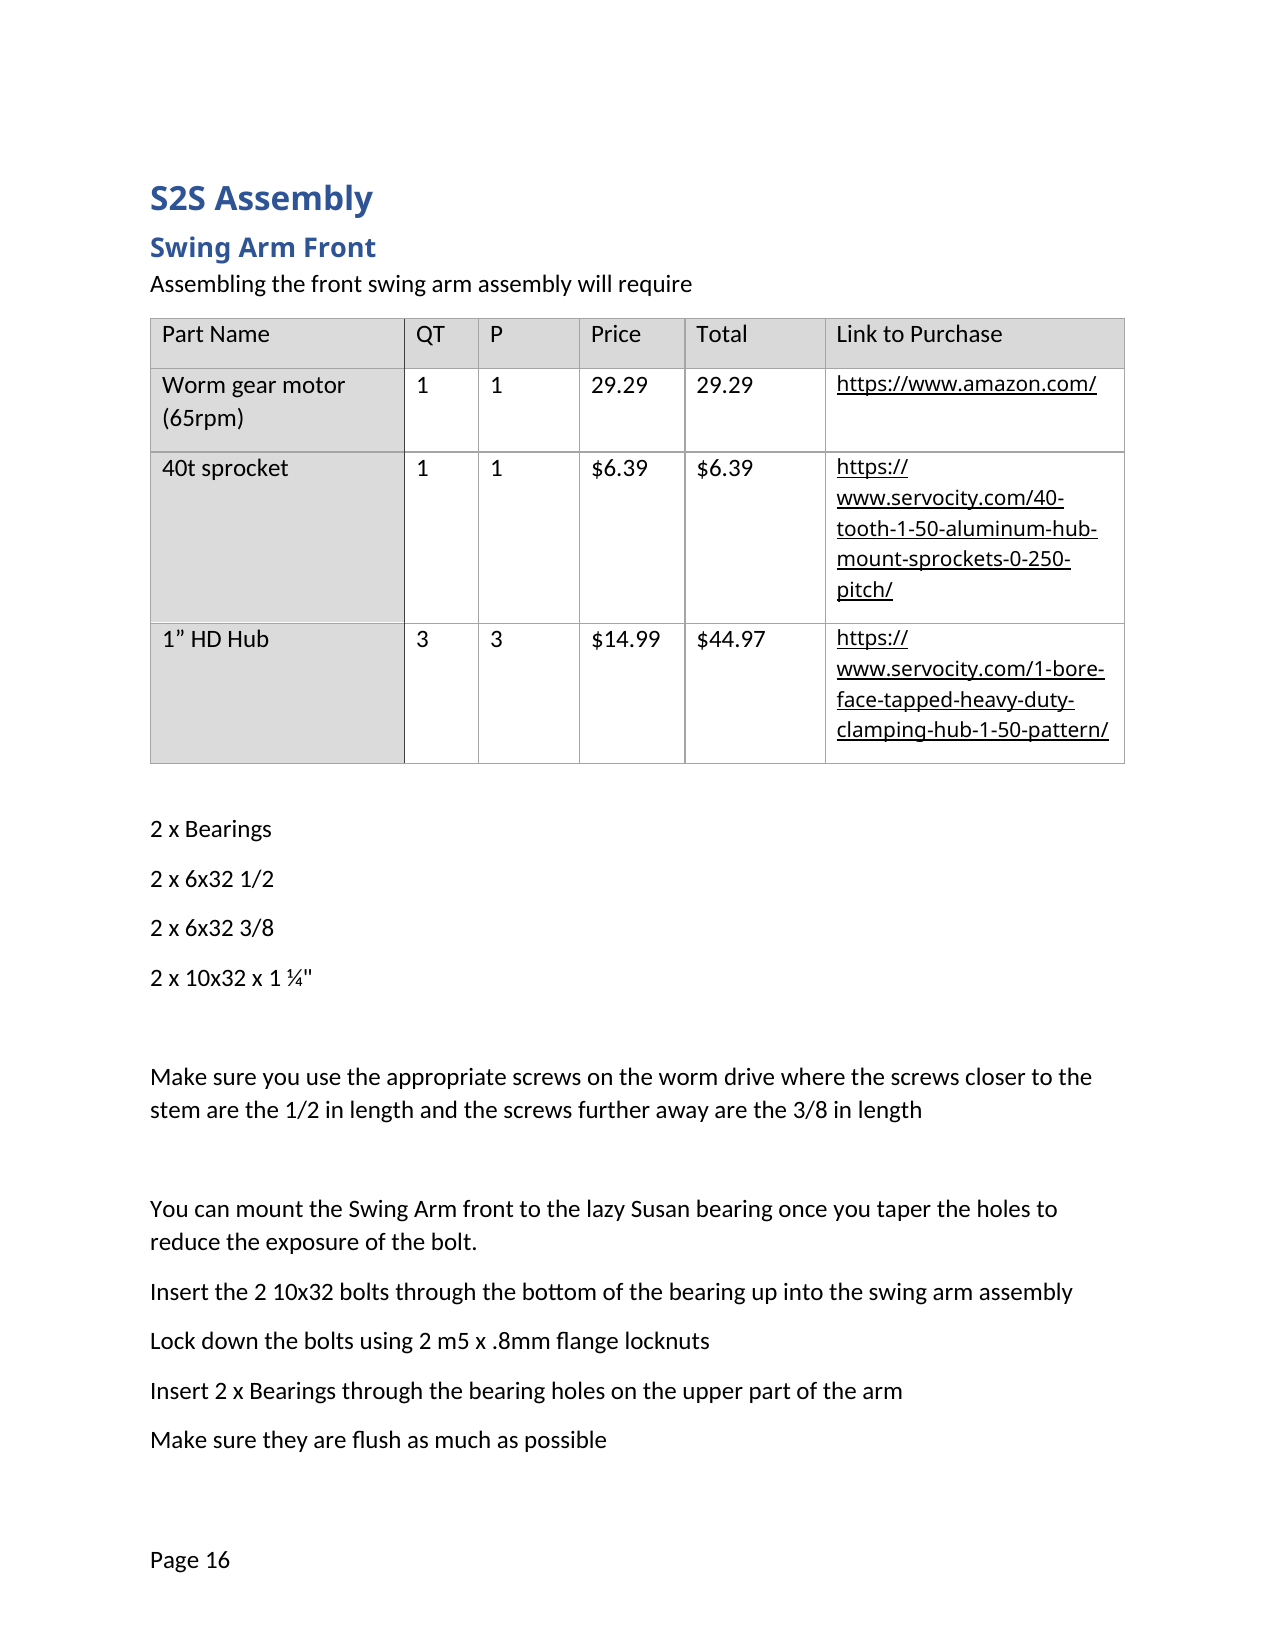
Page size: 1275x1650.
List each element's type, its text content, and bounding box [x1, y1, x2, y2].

text Make sure you use the appropriate screws on the worm drive where the screws closer to the stem are the 1/2 in length and the screws further away are the 3/8 in length [150, 1061, 1125, 1125]
text 2 x Bearings [150, 813, 1125, 844]
text Make sure they are flush as much as possible [150, 1424, 1125, 1455]
subtitle Swing Arm Front [150, 228, 1125, 265]
table_cell 1 [479, 369, 579, 451]
table_cell 29.29 [686, 369, 825, 451]
table_header QT [405, 319, 478, 368]
table_cell https://www.amazon.com/ [826, 369, 1124, 451]
table_cell $6.39 [580, 453, 684, 622]
table_cell https://www.servocity.com/1-bore-face-tapped-heavy-duty-clamping-hub-1-50-pattern/ [826, 624, 1124, 763]
text Insert the 2 10x32 bolts through the bottom of the bearing up into the swing arm assembly [150, 1276, 1125, 1306]
text Insert 2 x Bearings through the bearing holes on the upper part of the arm [150, 1375, 1125, 1406]
text 2 x 10x32 x 1 ¼" [150, 962, 1125, 993]
table_cell $6.39 [686, 453, 825, 622]
table_cell $44.97 [686, 624, 825, 763]
text You can mount the Swing Arm front to the lazy Susan bearing once you taper the holes to reduce the exposure of the bolt. [150, 1193, 1125, 1257]
text Lock down the bolts using 2 m5 x .8mm flange locknuts [150, 1325, 1125, 1356]
table_cell https://www.servocity.com/40-tooth-1-50-aluminum-hub-mount-sprockets-0-250-pitch/ [826, 453, 1124, 622]
table_cell 1 [405, 453, 478, 622]
text 2 x 6x32 1/2 [150, 863, 1125, 893]
text 2 x 6x32 3/8 [150, 912, 1125, 943]
table_header Link to Purchase [826, 319, 1124, 368]
table_header Part Name [151, 319, 404, 368]
text Assembling the front swing arm assembly will require [150, 268, 1125, 298]
table_cell $14.99 [580, 624, 684, 763]
table_cell 3 [479, 624, 579, 763]
table_cell 29.29 [580, 369, 684, 451]
table_cell 3 [405, 624, 478, 763]
table_cell 1 [405, 369, 478, 451]
table_header Price [580, 319, 684, 368]
table_header P [479, 319, 579, 368]
table_cell 1” HD Hub [151, 624, 404, 763]
table_header Total [686, 319, 825, 368]
table_cell 40t sprocket [151, 453, 404, 622]
table_cell Worm gear motor (65rpm) [151, 369, 404, 451]
subtitle S2S Assembly [150, 175, 1125, 220]
table_cell 1 [479, 453, 579, 622]
